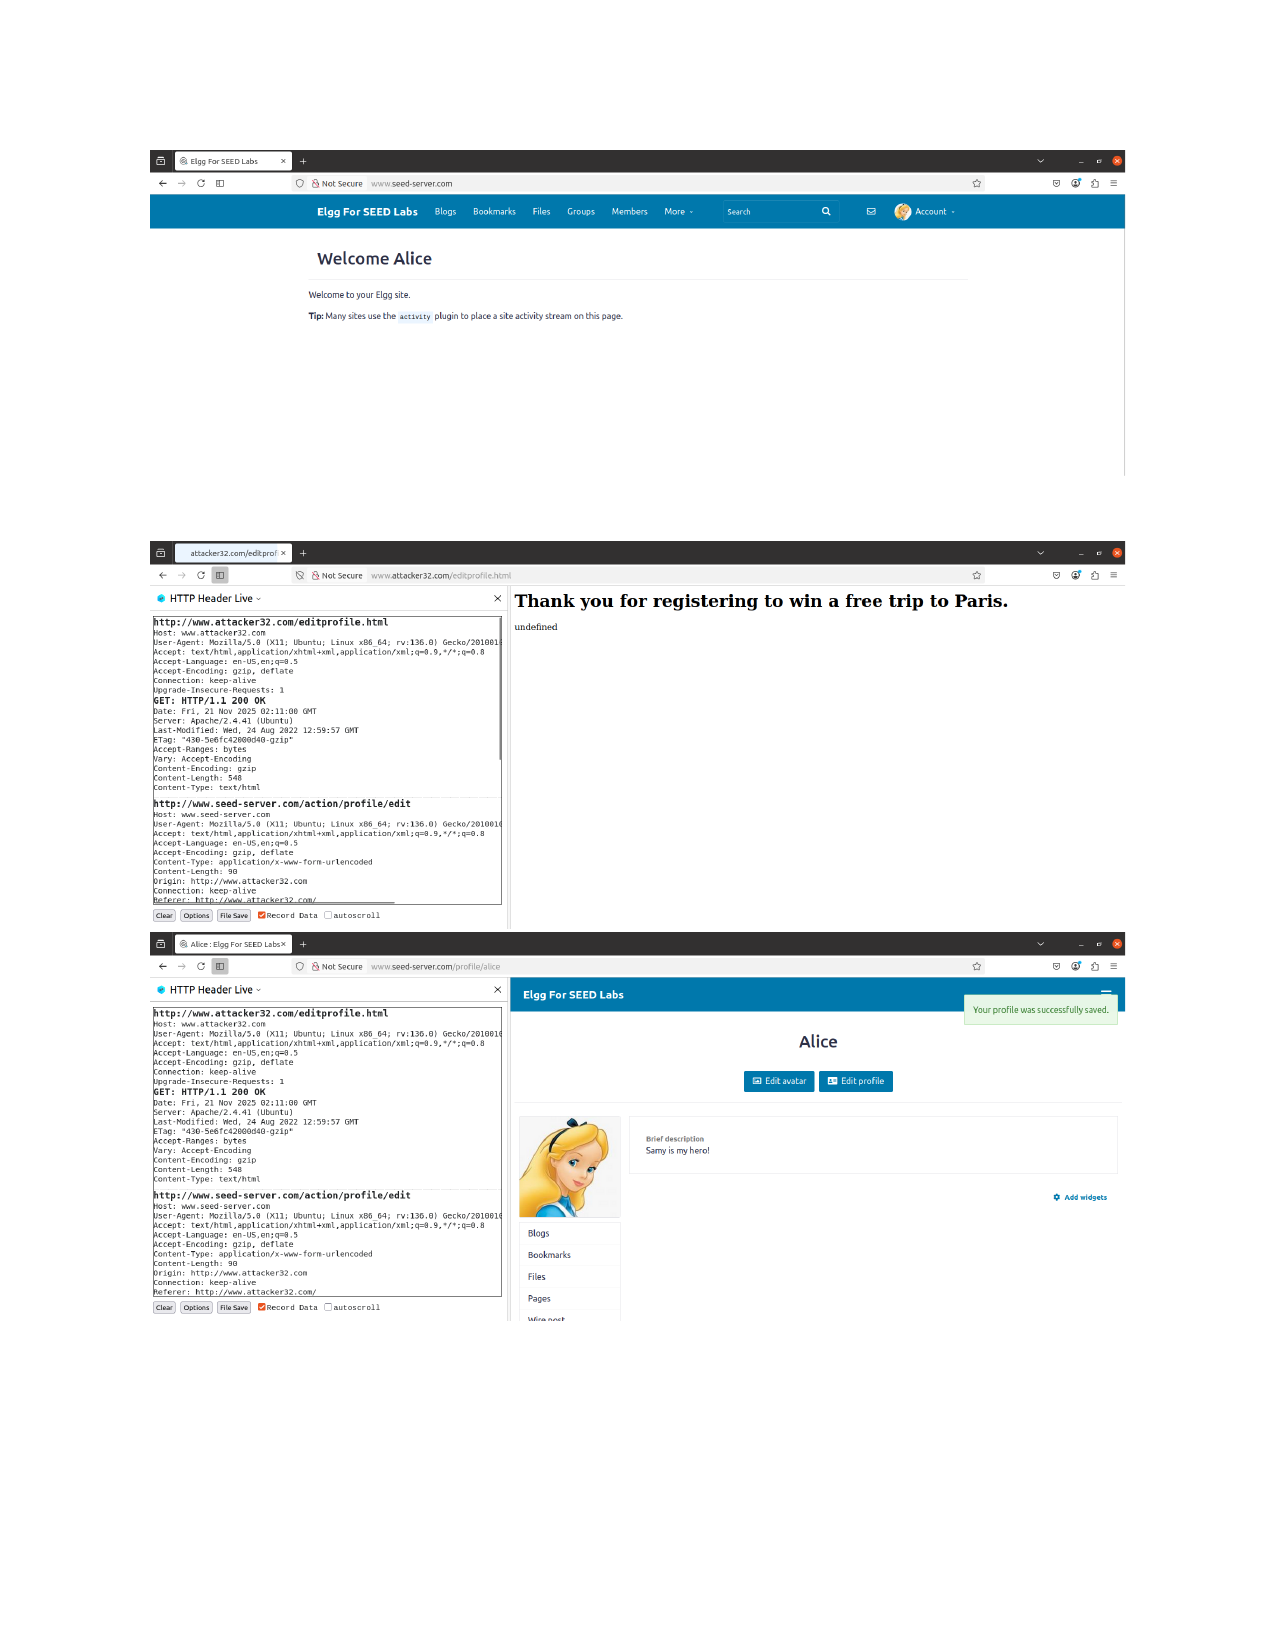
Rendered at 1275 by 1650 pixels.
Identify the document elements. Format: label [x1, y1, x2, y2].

picture [150, 150, 1125, 194]
picture [150, 541, 1125, 929]
picture [150, 229, 1125, 538]
picture [895, 204, 911, 220]
picture [150, 932, 1125, 1321]
